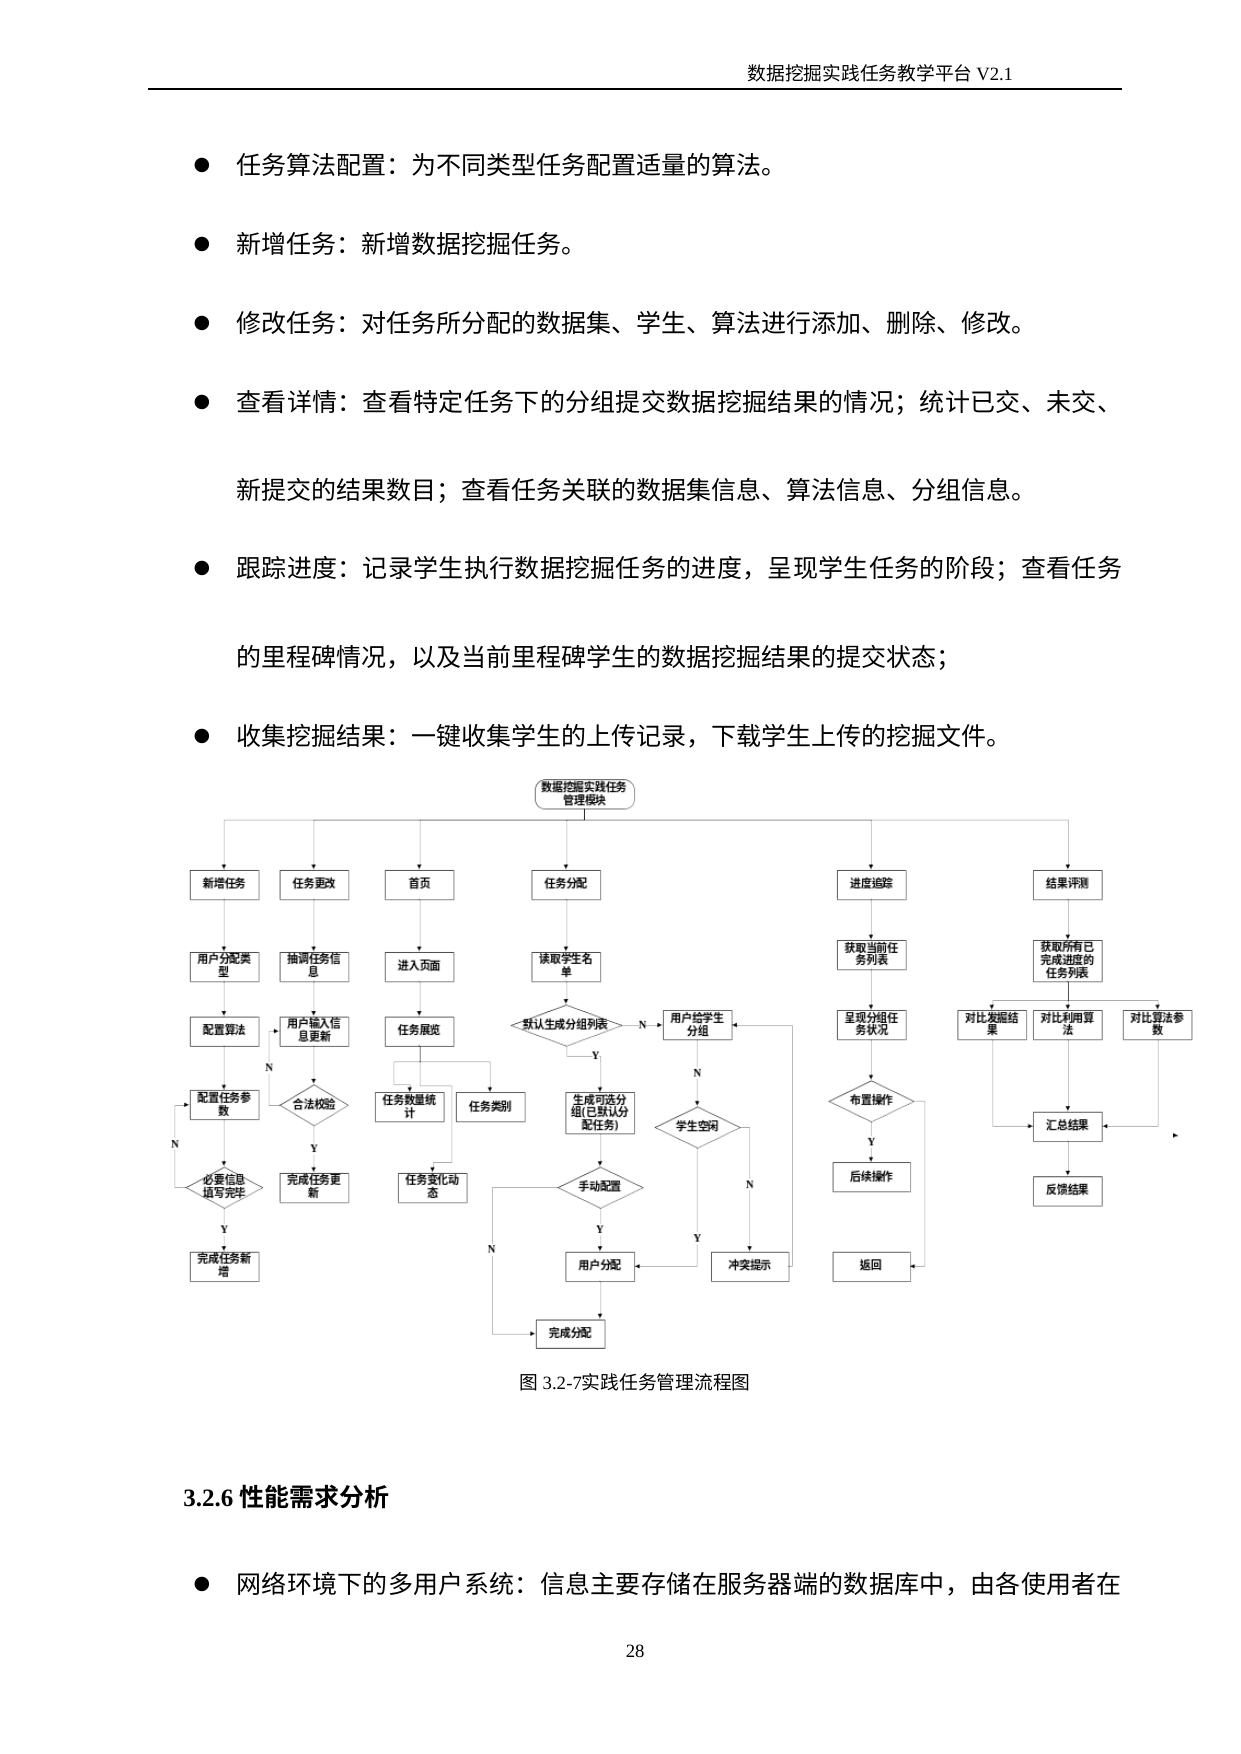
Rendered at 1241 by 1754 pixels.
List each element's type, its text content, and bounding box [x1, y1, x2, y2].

subtitle 性能需求分析 [183, 1462, 1122, 1530]
subtitle 收集挖掘结果：一键收集学生的上传记录，下载学生上传的挖掘文件。 [192, 700, 1122, 768]
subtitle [192, 1548, 1122, 1616]
subtitle 查看详情：查看特定任务下的分组提交数据挖掘结果的情况；统计已交、未交、新提交的结果数目；查看任务关联的数据集信息、算法信息、分组信息。 [192, 366, 1122, 522]
subtitle 任务算法配置：为不同类型任务配置适量的算法。 [192, 130, 1122, 198]
subtitle 新增任务：新增数据挖掘任务。 [192, 209, 1122, 277]
subtitle 修改任务：对任务所分配的数据集、学生、算法进行添加、删除、修改。 [192, 287, 1122, 355]
subtitle 跟踪进度：记录学生执行数据挖掘任务的进度，呈现学生任务的阶段；查看任务的里程碑情况，以及当前里程碑学生的数据挖掘结果的提交状态； [192, 533, 1122, 689]
